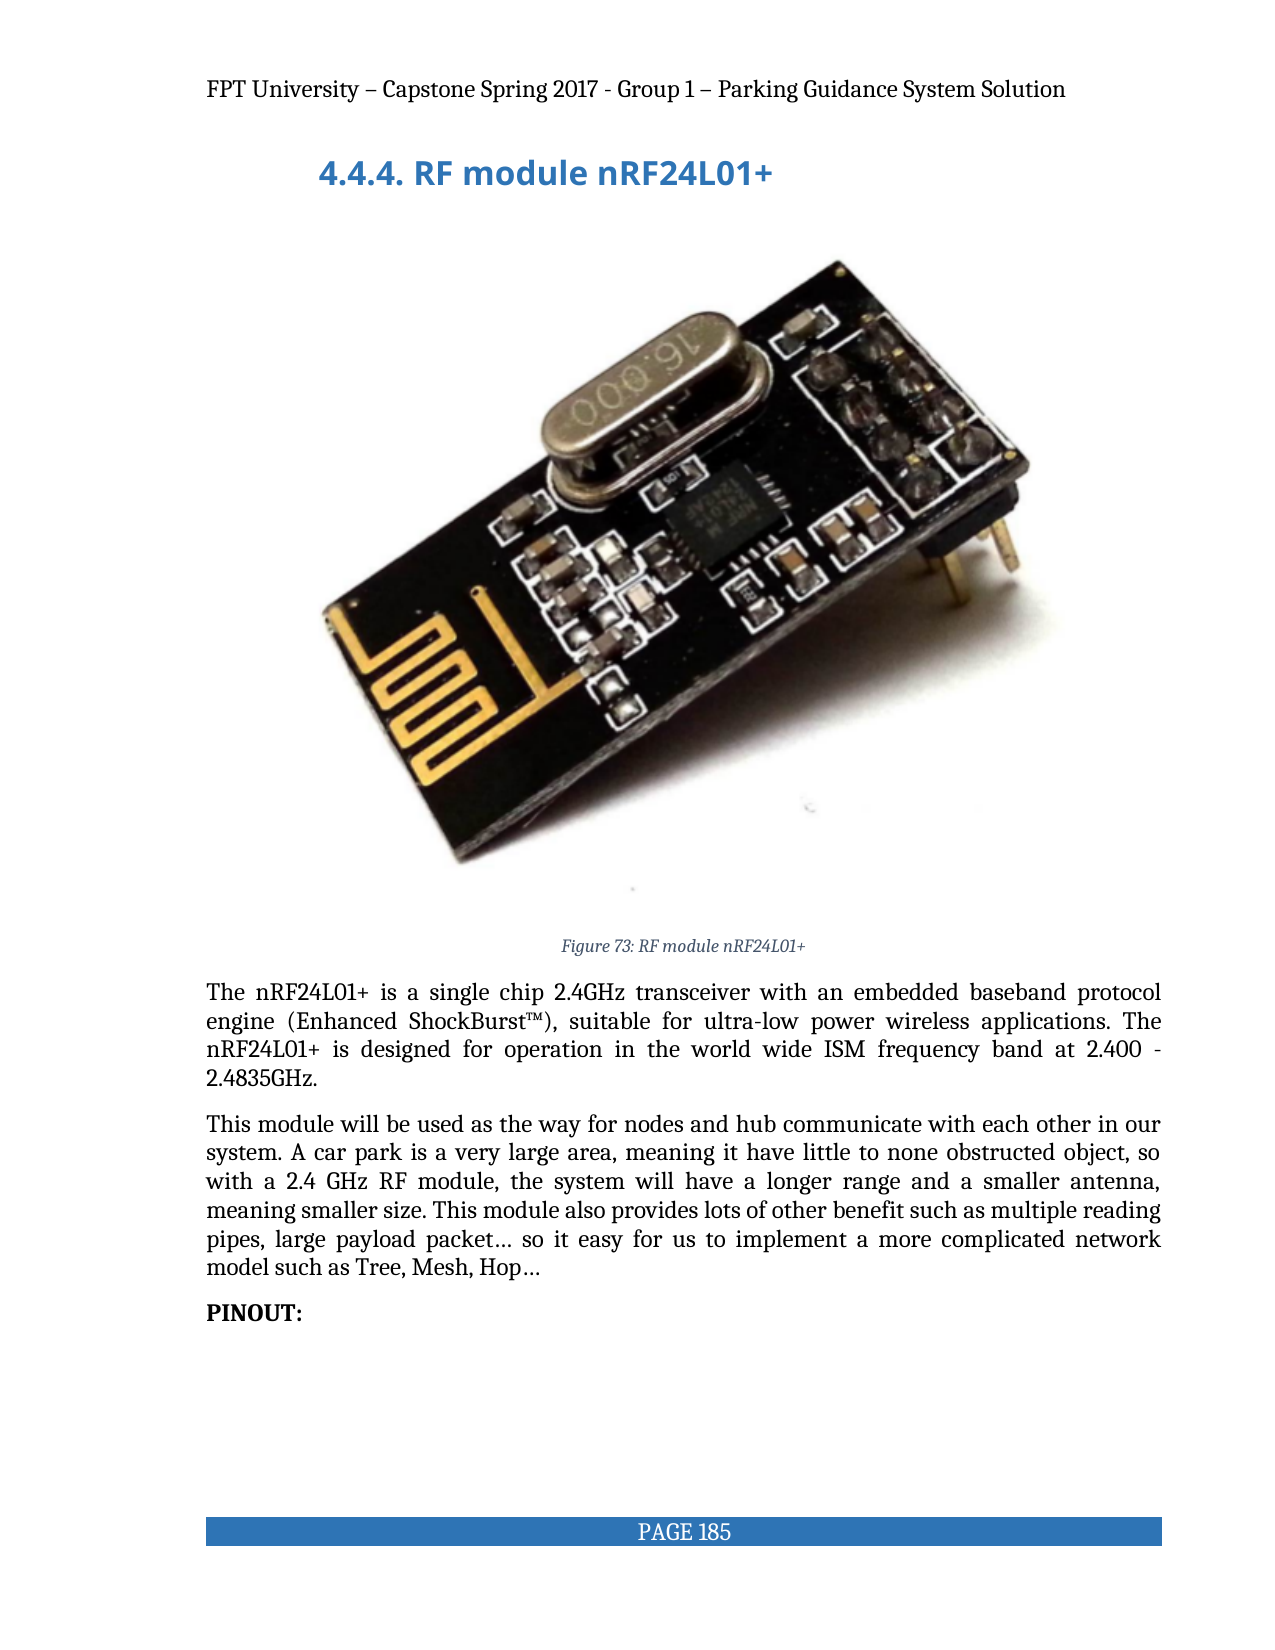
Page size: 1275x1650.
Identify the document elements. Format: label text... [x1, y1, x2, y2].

subtitle RF module nRF24L01+ [206, 150, 1162, 195]
text This module will be used as the way for nodes and hub communicate with each other in our system. A car park is a very large area, meaning it have little to none obstructed object, so with a 2.4 GHz RF module, the system will have a longer range and a smaller antenna, meaning smaller size. This module also provides lots of other benefit such as multiple reading pipes, large payload packet… so it easy for us to implement a more complicated network model such as Tree, Mesh, Hop… [206, 1109, 1162, 1282]
text PINOUT: [206, 1299, 1162, 1327]
text The nRF24L01+ is a single chip 2.4GHz transceiver with an embedded baseband protocol engine (Enhanced ShockBurst™), suitable for ultra-low power wireless applications. The nRF24L01+ is designed for operation in the world wide ISM frequency band at 2.400 - 2.4835GHz. [206, 978, 1162, 1093]
picture [296, 207, 1072, 919]
